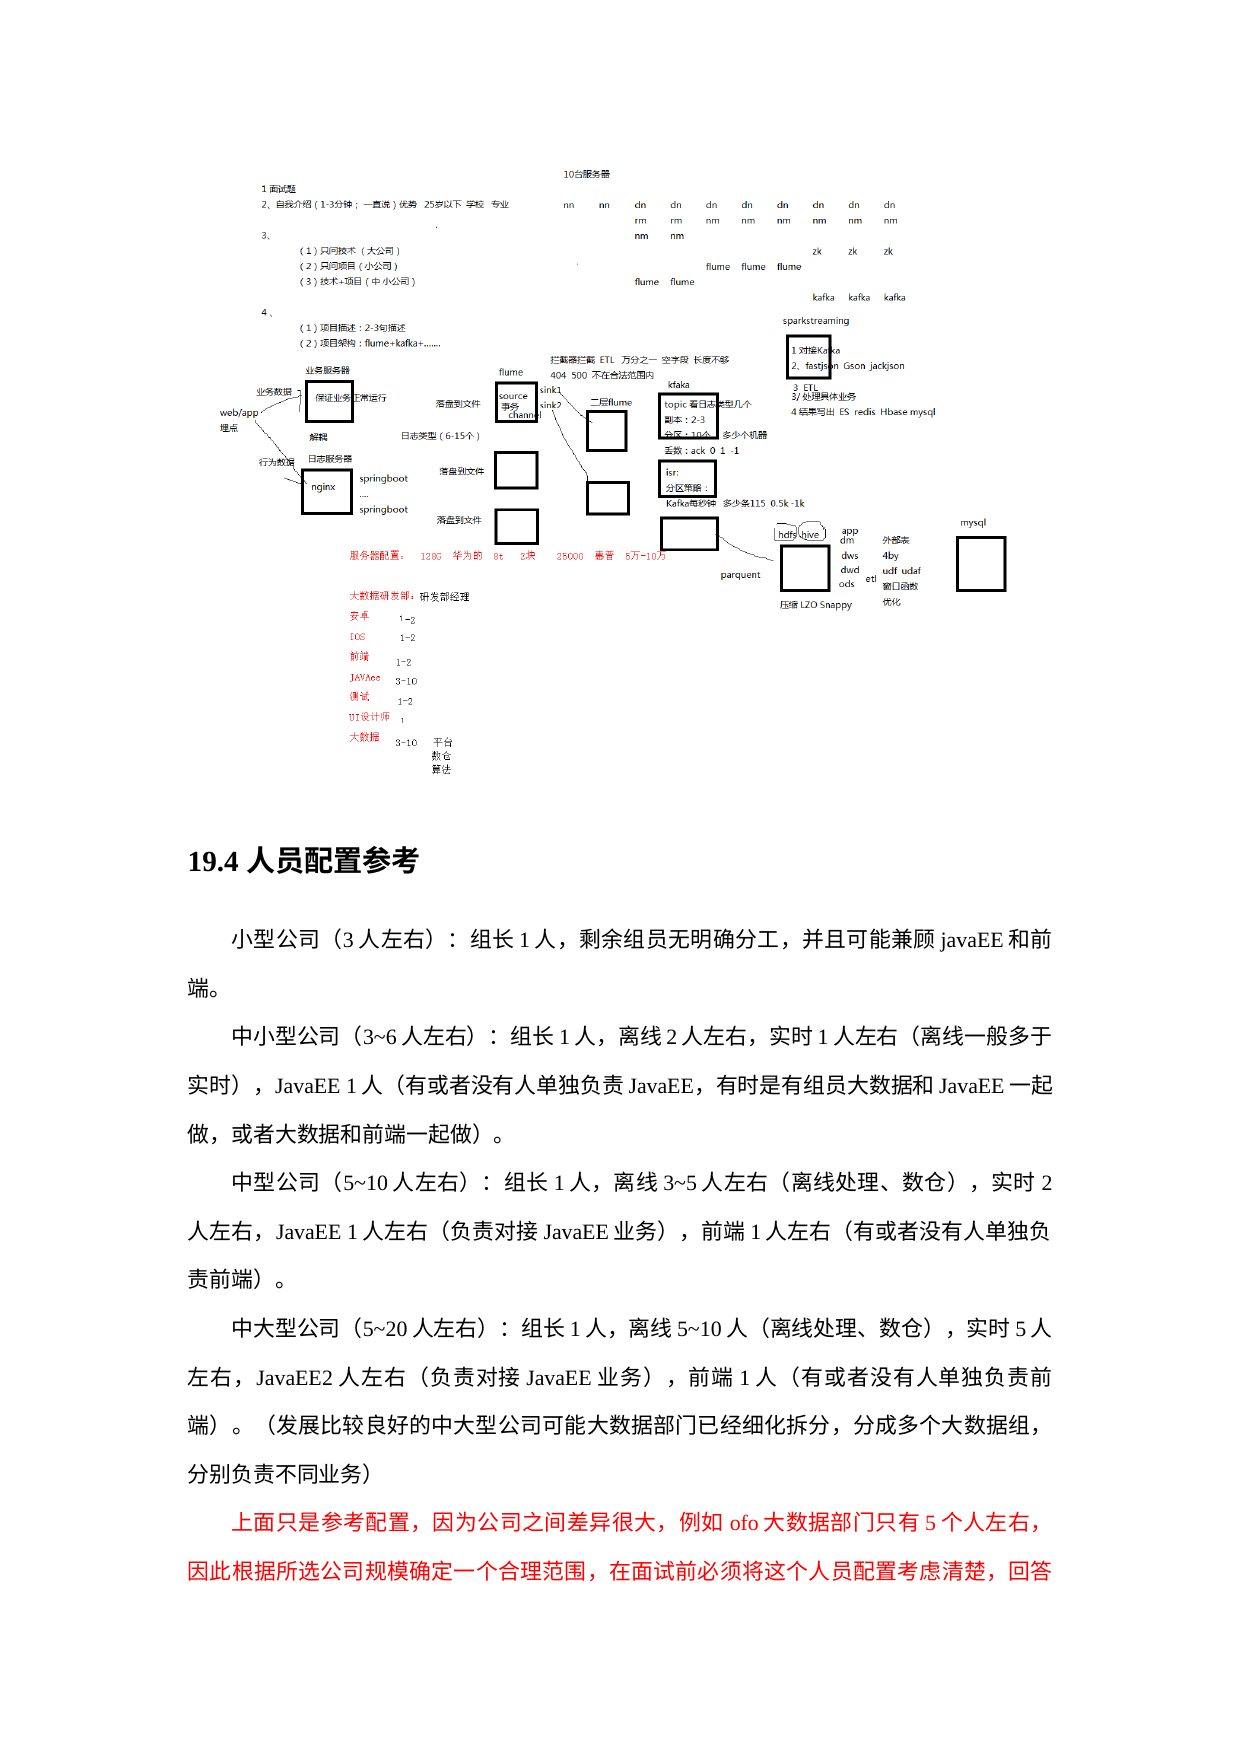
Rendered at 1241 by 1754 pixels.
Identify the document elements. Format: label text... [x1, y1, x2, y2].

text 小型公司（3人左右）：组长1人，剩余组员无明确分工，并且可能兼顾javaEE和前端。 [187, 922, 1053, 1003]
picture [187, 162, 1019, 782]
text 中型公司（5~10人左右）：组长1人，离线3~5人左右（离线处理、数仓），实时2人左右，JavaEE 1人左右（负责对接JavaEE业务），前端1人左右（有或者没有人单独负责前端）。 [187, 1164, 1053, 1294]
subtitle 19.4 人员配置参考 [187, 826, 1053, 891]
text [187, 1505, 1053, 1586]
text 中大型公司（5~20人左右）：组长1人，离线5~10人（离线处理、数仓），实时5人左右，JavaEE2人左右（负责对接JavaEE业务），前端1人（有或者没有人单独负责前端）。（发展比较良好的中大型公司可能大数据部门已经细化拆分，分成多个大数据组，分别负责不同业务） [187, 1310, 1053, 1489]
text 中小型公司（3~6人左右）：组长1人，离线2人左右，实时1人左右（离线一般多于实时），JavaEE 1人（有或者没有人单独负责JavaEE，有时是有组员大数据和JavaEE一起做，或者大数据和前端一起做）。 [187, 1019, 1053, 1149]
